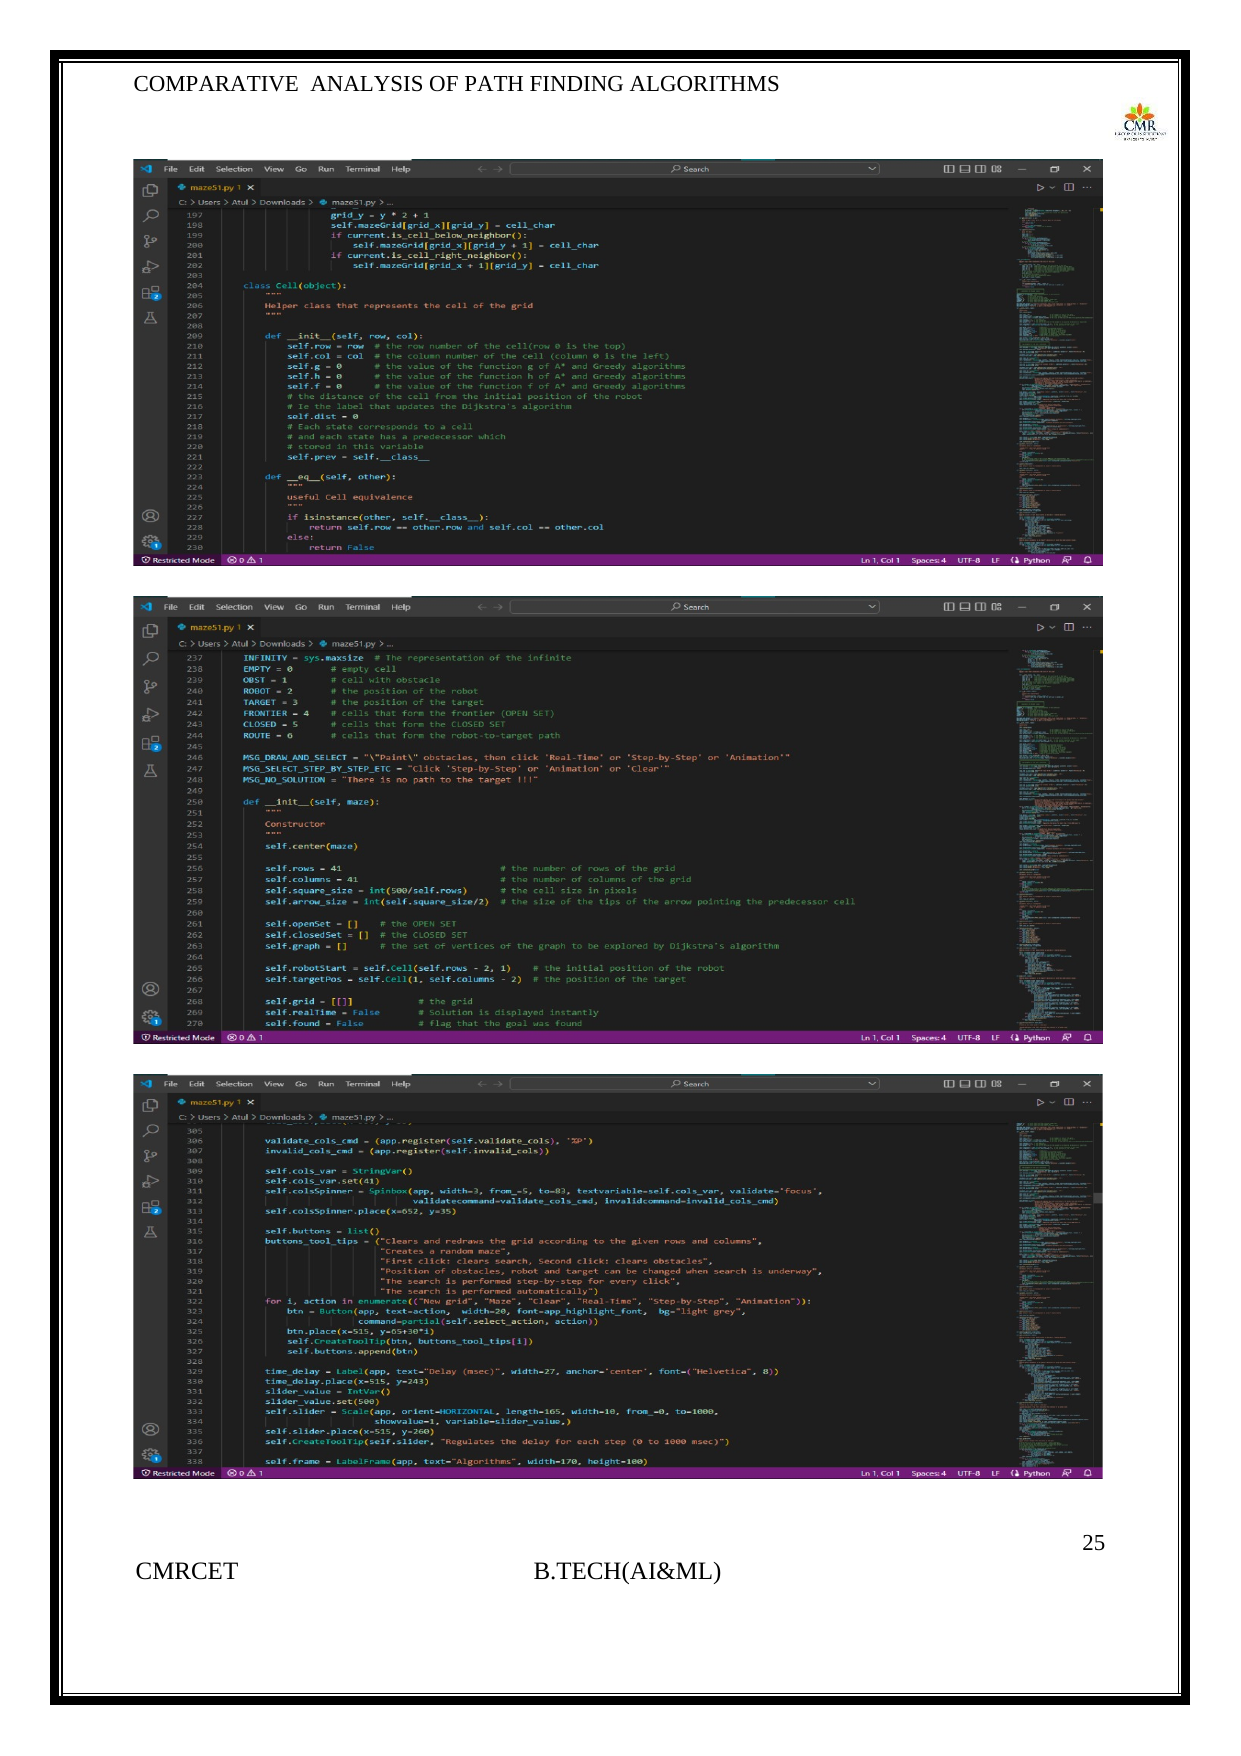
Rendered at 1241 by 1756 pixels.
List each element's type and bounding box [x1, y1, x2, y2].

picture [133, 159, 1103, 566]
picture [133, 1074, 1103, 1479]
picture [1108, 97, 1169, 141]
picture [133, 596, 1103, 1044]
